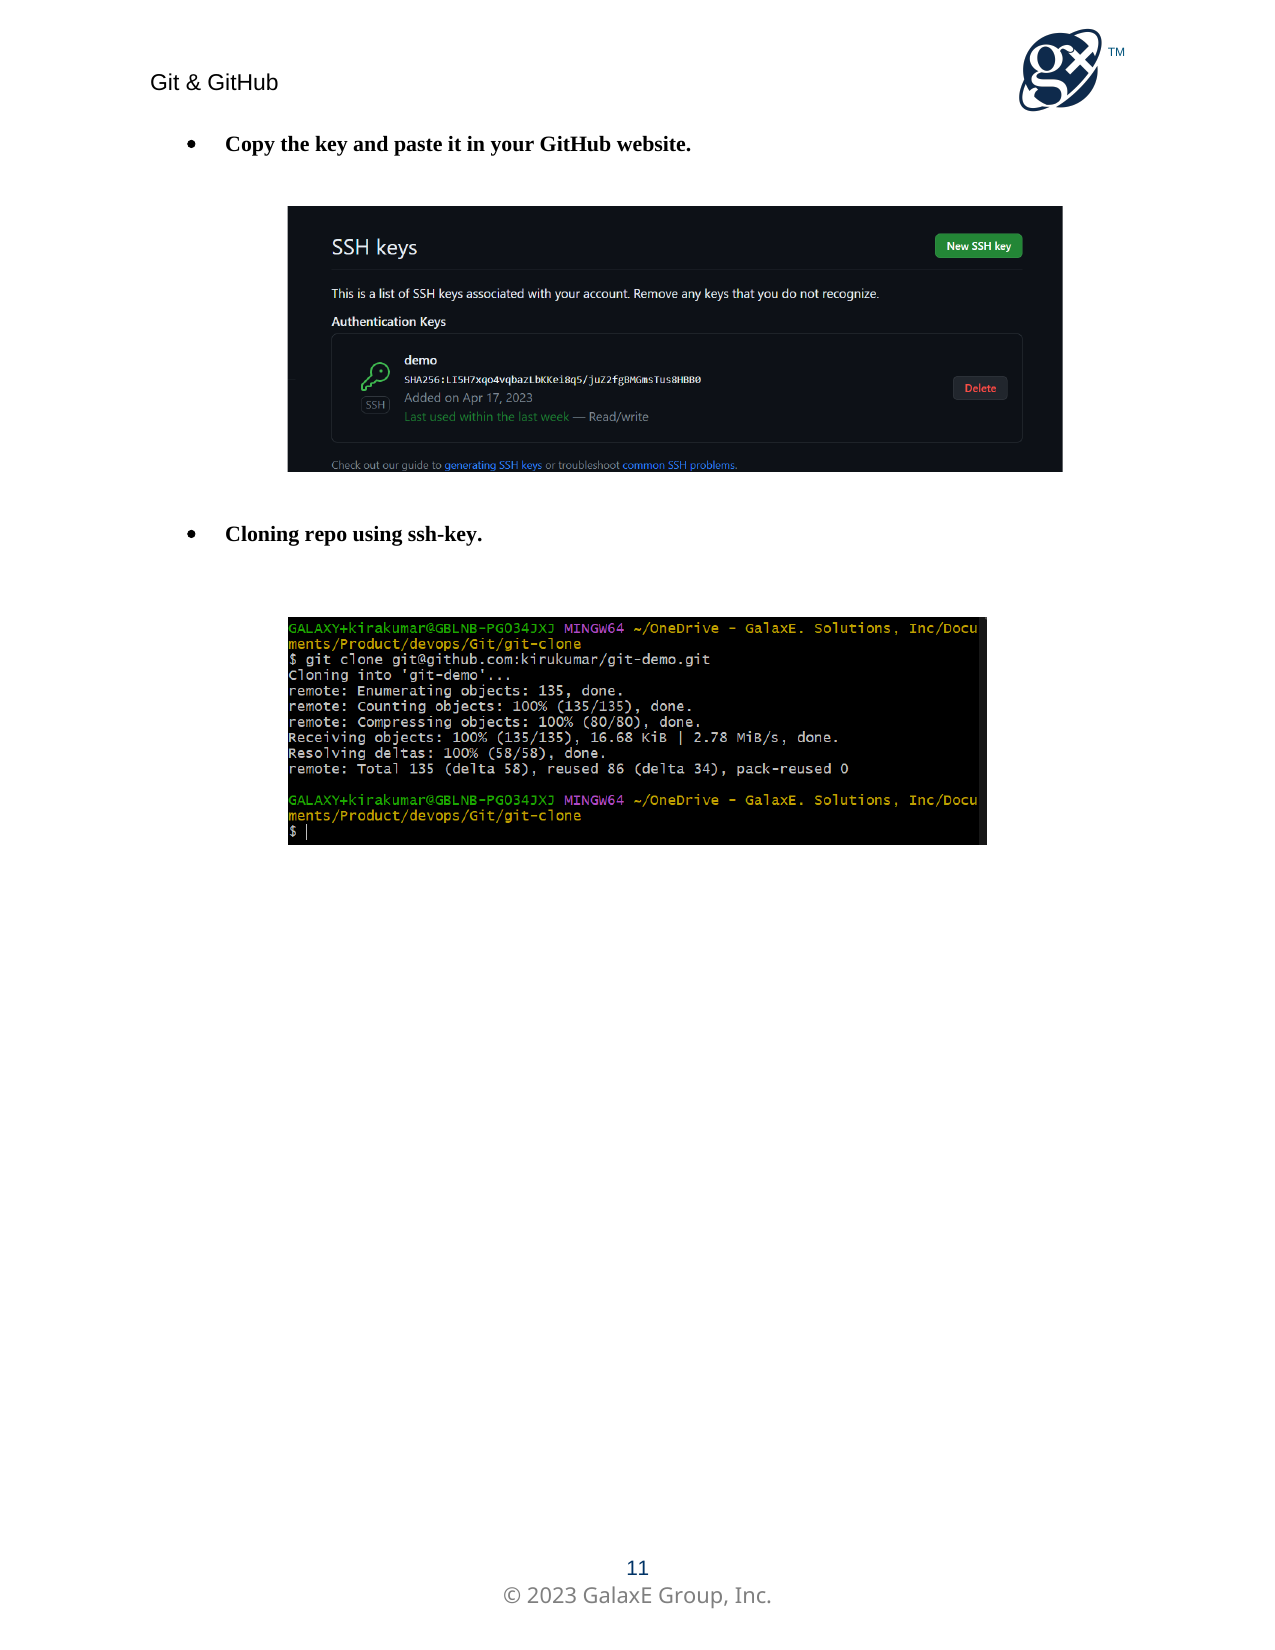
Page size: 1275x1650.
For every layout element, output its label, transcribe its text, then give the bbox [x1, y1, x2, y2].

picture [1017, 26, 1104, 114]
list Copy the key and paste it in your GitHub website. [187, 131, 1125, 156]
picture [287, 206, 1063, 472]
list Cloning repo using ssh-key. [187, 521, 1125, 546]
picture [288, 617, 987, 845]
